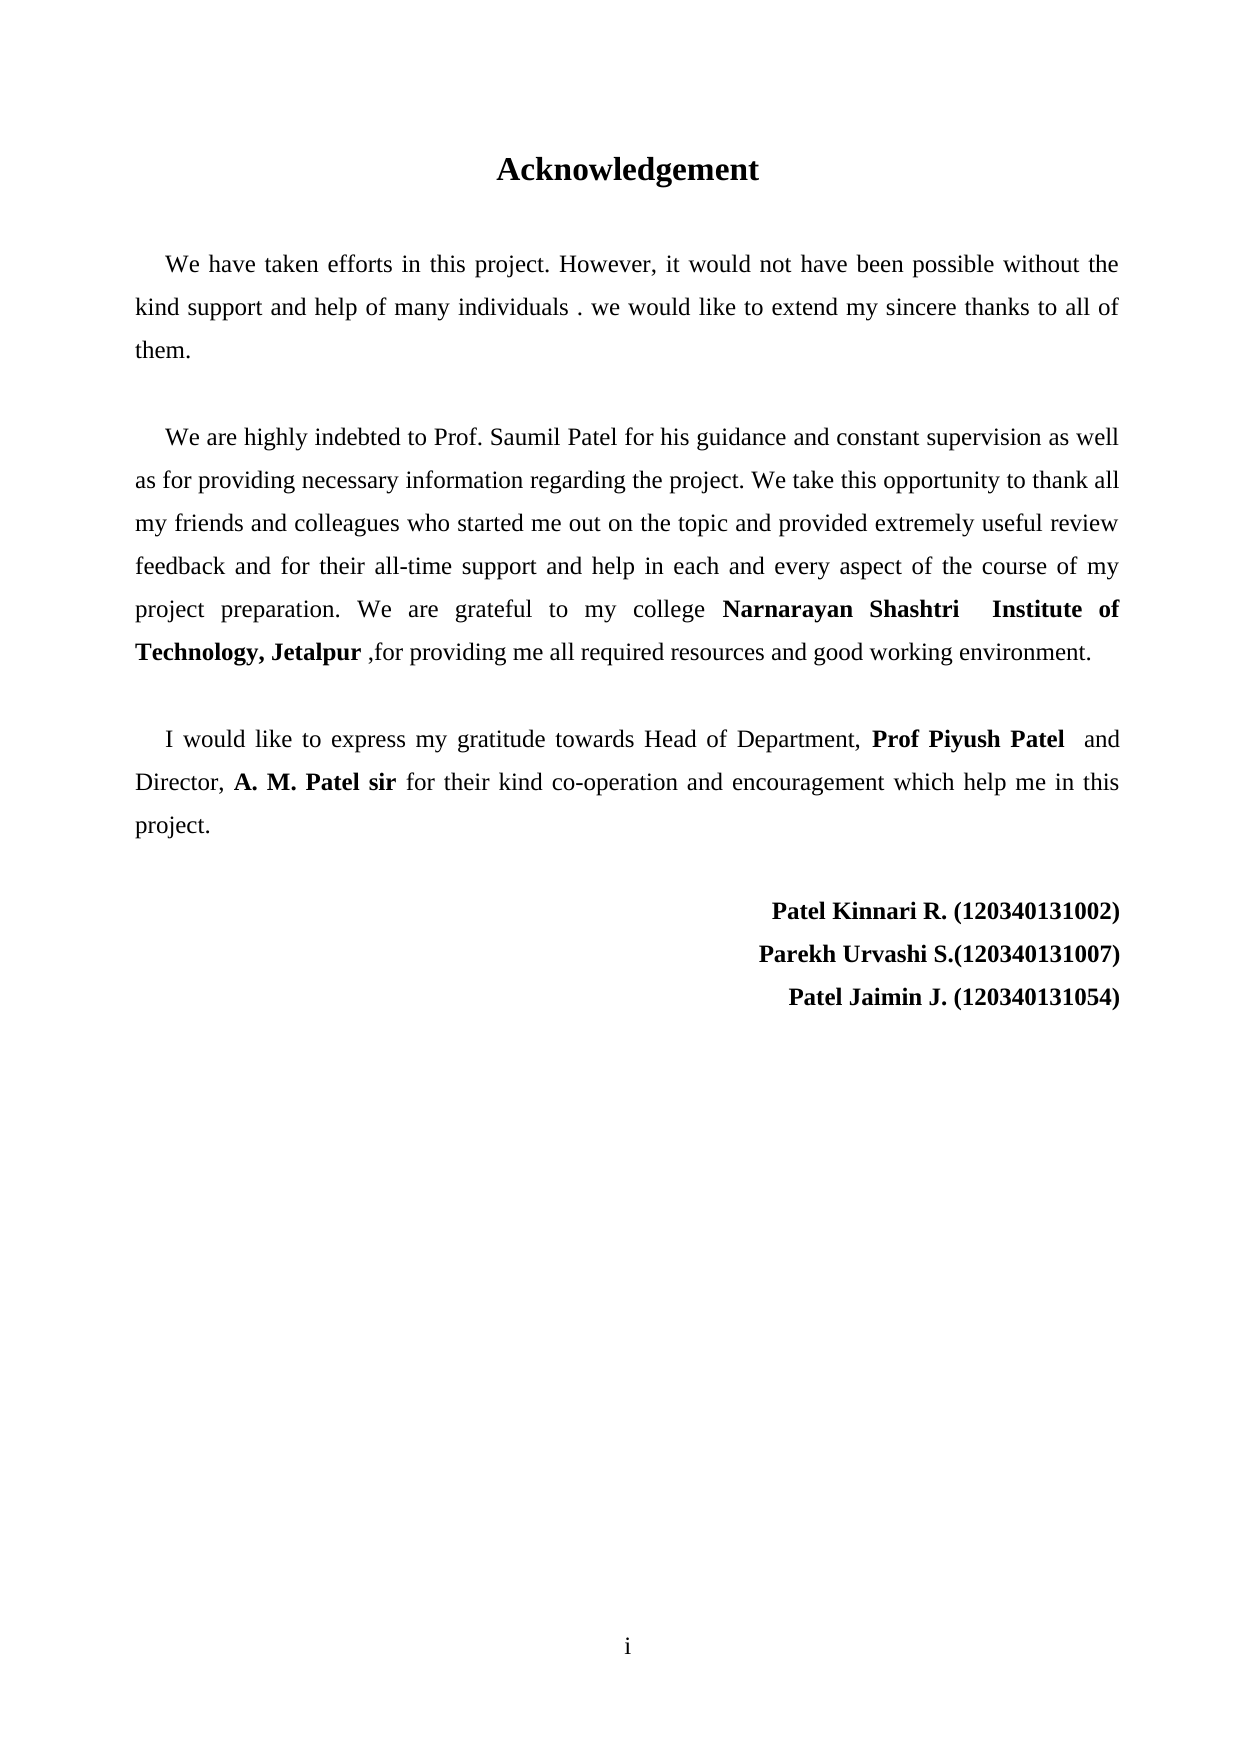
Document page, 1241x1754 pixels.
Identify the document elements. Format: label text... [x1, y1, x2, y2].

text Patel Kinnari R. (120340131002) [135, 896, 1120, 925]
text We have taken efforts in this project. However, it would not have been possible without the kind support and help of many individuals . we would like to extend my sincere thanks to all of them. [135, 249, 1120, 364]
text We are highly indebted to Prof. Saumil Patel for his guidance and constant supervision as well as for providing necessary information regarding the project. We take this opportunity to thank all my friends and colleagues who started me out on the topic and provided extremely useful review feedback and for their all-time support and help in each and every aspect of the course of my project preparation. We are grateful to my college Narnarayan Shashtri Institute of Technology, Jetalpur ,for providing me all required resources and good working environment. [135, 422, 1120, 666]
text Acknowledgement [135, 149, 1120, 187]
text I would like to express my gratitude towards Head of Department, Prof Piyush Patel and Director, A. M. Patel sir for their kind co-operation and encouragement which help me in this project. [135, 724, 1120, 839]
text Parekh Urvashi S.(120340131007) [135, 939, 1120, 968]
text Patel Jaimin J. (120340131054) [135, 982, 1120, 1011]
